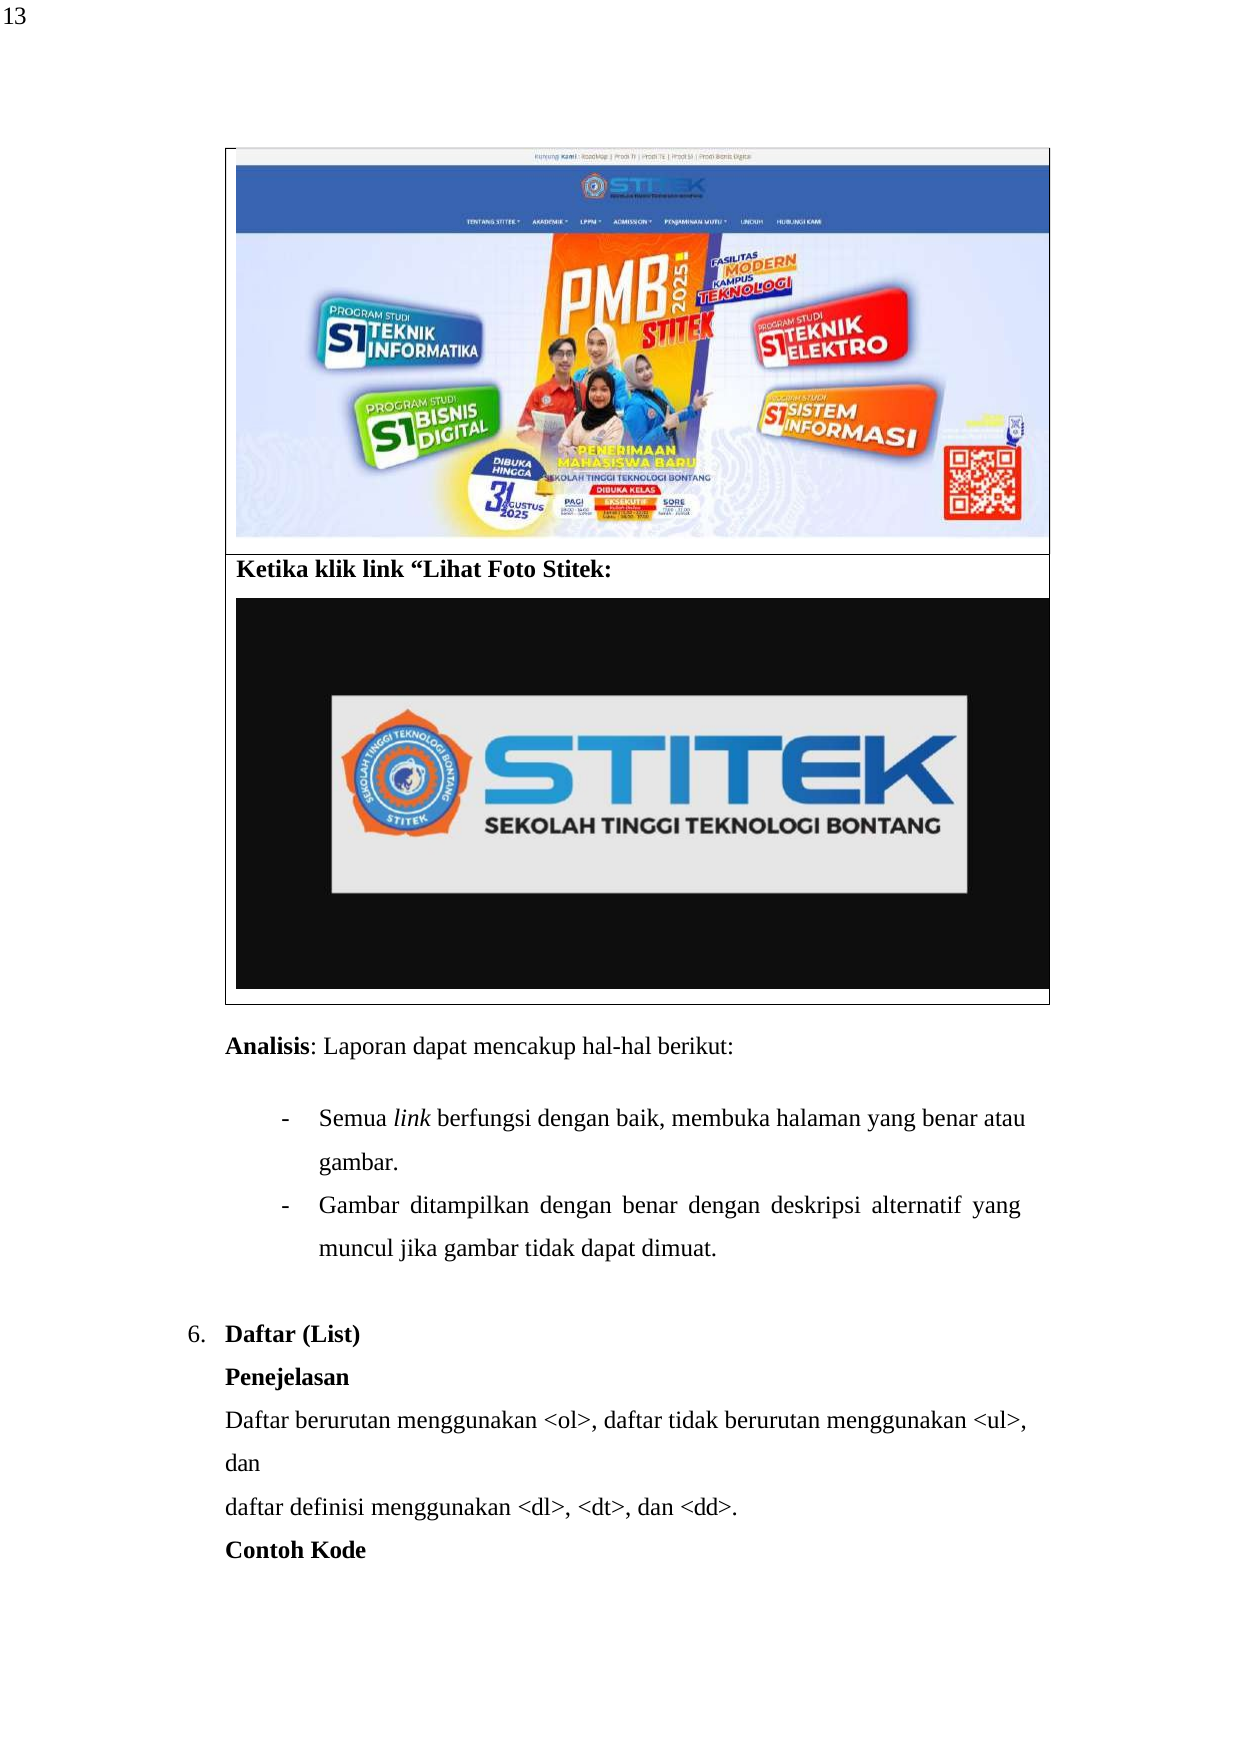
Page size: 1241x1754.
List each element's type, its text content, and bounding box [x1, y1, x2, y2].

subtitle Contoh Kode [225, 1535, 1137, 1563]
list Gambar ditampilkan dengan benar dengan deskripsi alternatif yang muncul jika gambar tidak dapat dimuat. [281, 1190, 1050, 1262]
picture [236, 598, 1049, 989]
text Analisis: Laporan dapat mencakup hal-hal berikut: [225, 1031, 1137, 1060]
subtitle Daftar (List) Penejelasan [187, 1319, 361, 1391]
list Semua link berfungsi dengan baik, membuka halaman yang benar atau gambar. [281, 1103, 1050, 1175]
picture [236, 148, 1049, 539]
text Daftar berurutan menggunakan <ol>, daftar tidak berurutan menggunakan <ul>, dan [225, 1405, 1050, 1477]
text daftar definisi menggunakan <dl>, <dt>, dan <dd>. [225, 1492, 1137, 1520]
